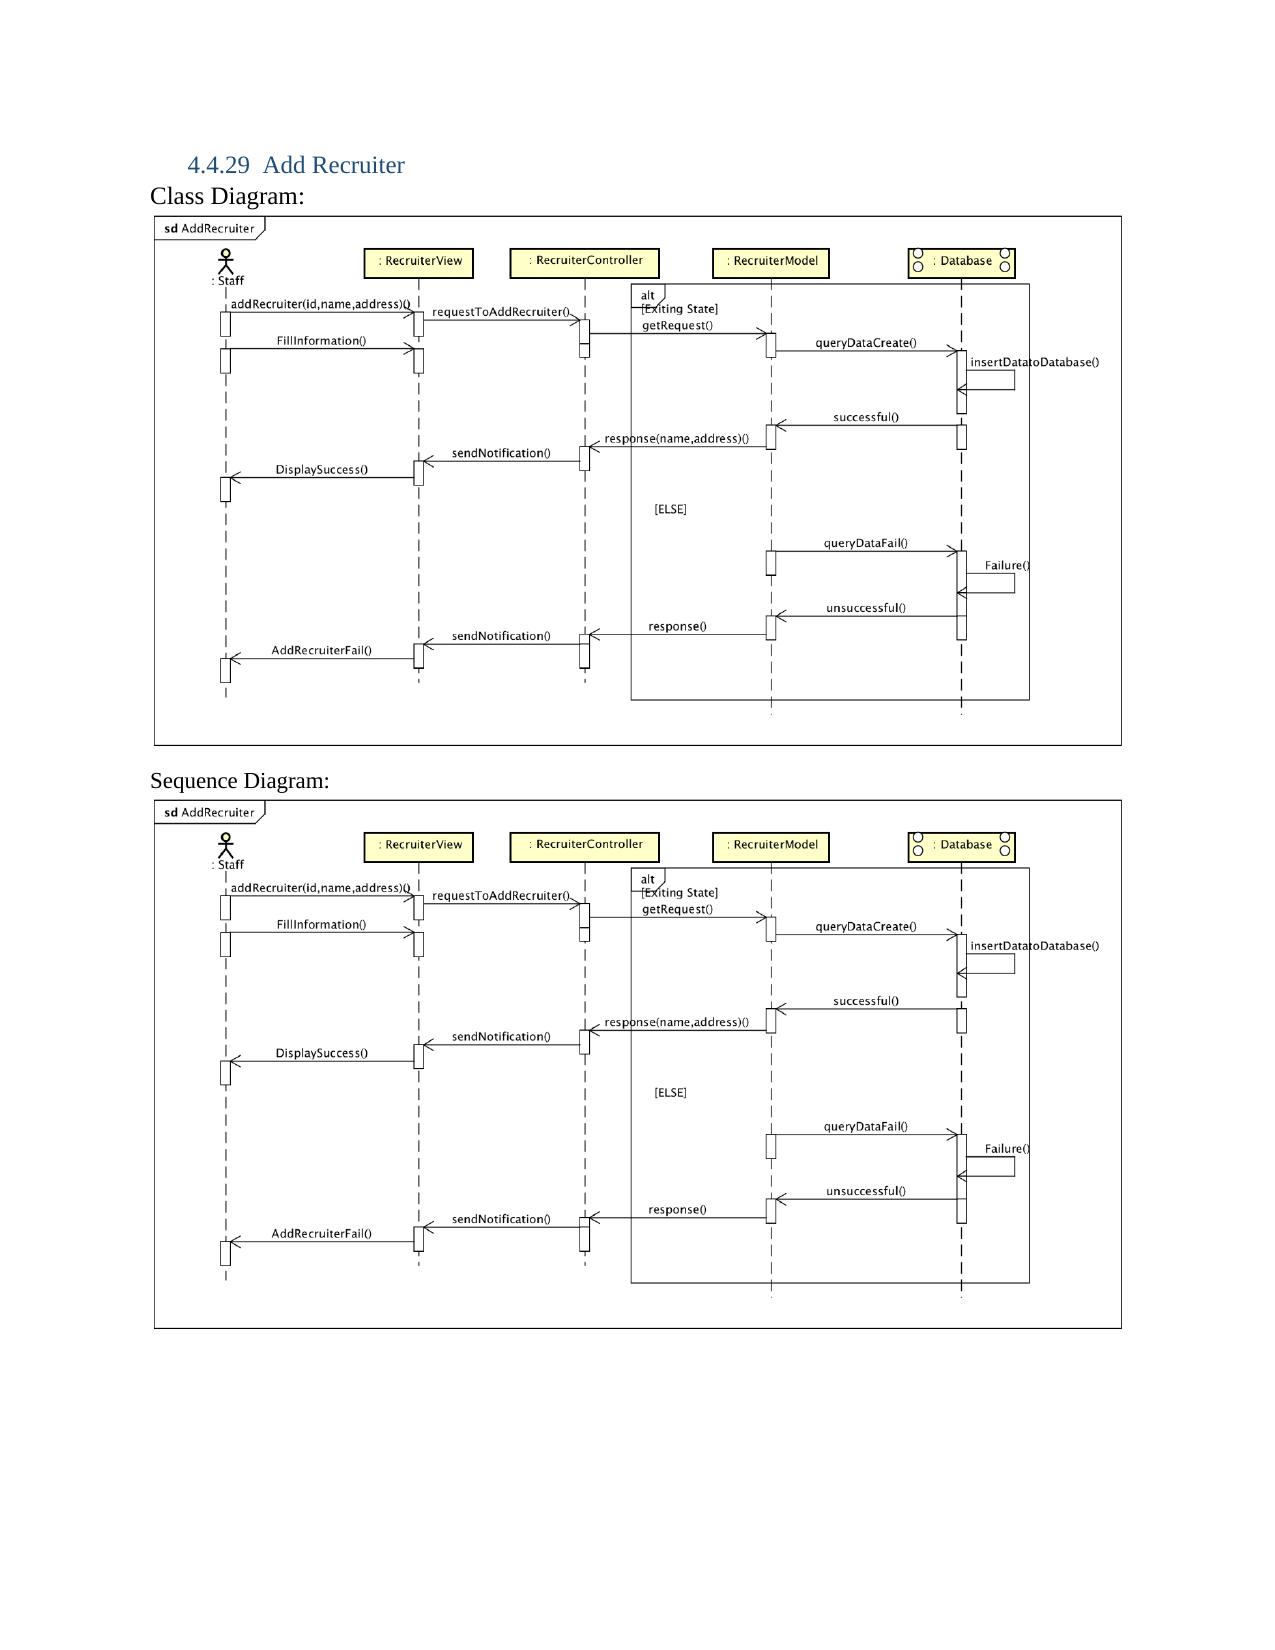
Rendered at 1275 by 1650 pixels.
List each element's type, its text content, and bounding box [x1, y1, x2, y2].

text Class Diagram: [150, 181, 1125, 212]
subtitle Add Recruiter [187, 150, 1125, 179]
picture [150, 212, 1125, 749]
text Sequence Diagram: [150, 767, 1125, 795]
picture [150, 795, 1125, 1332]
